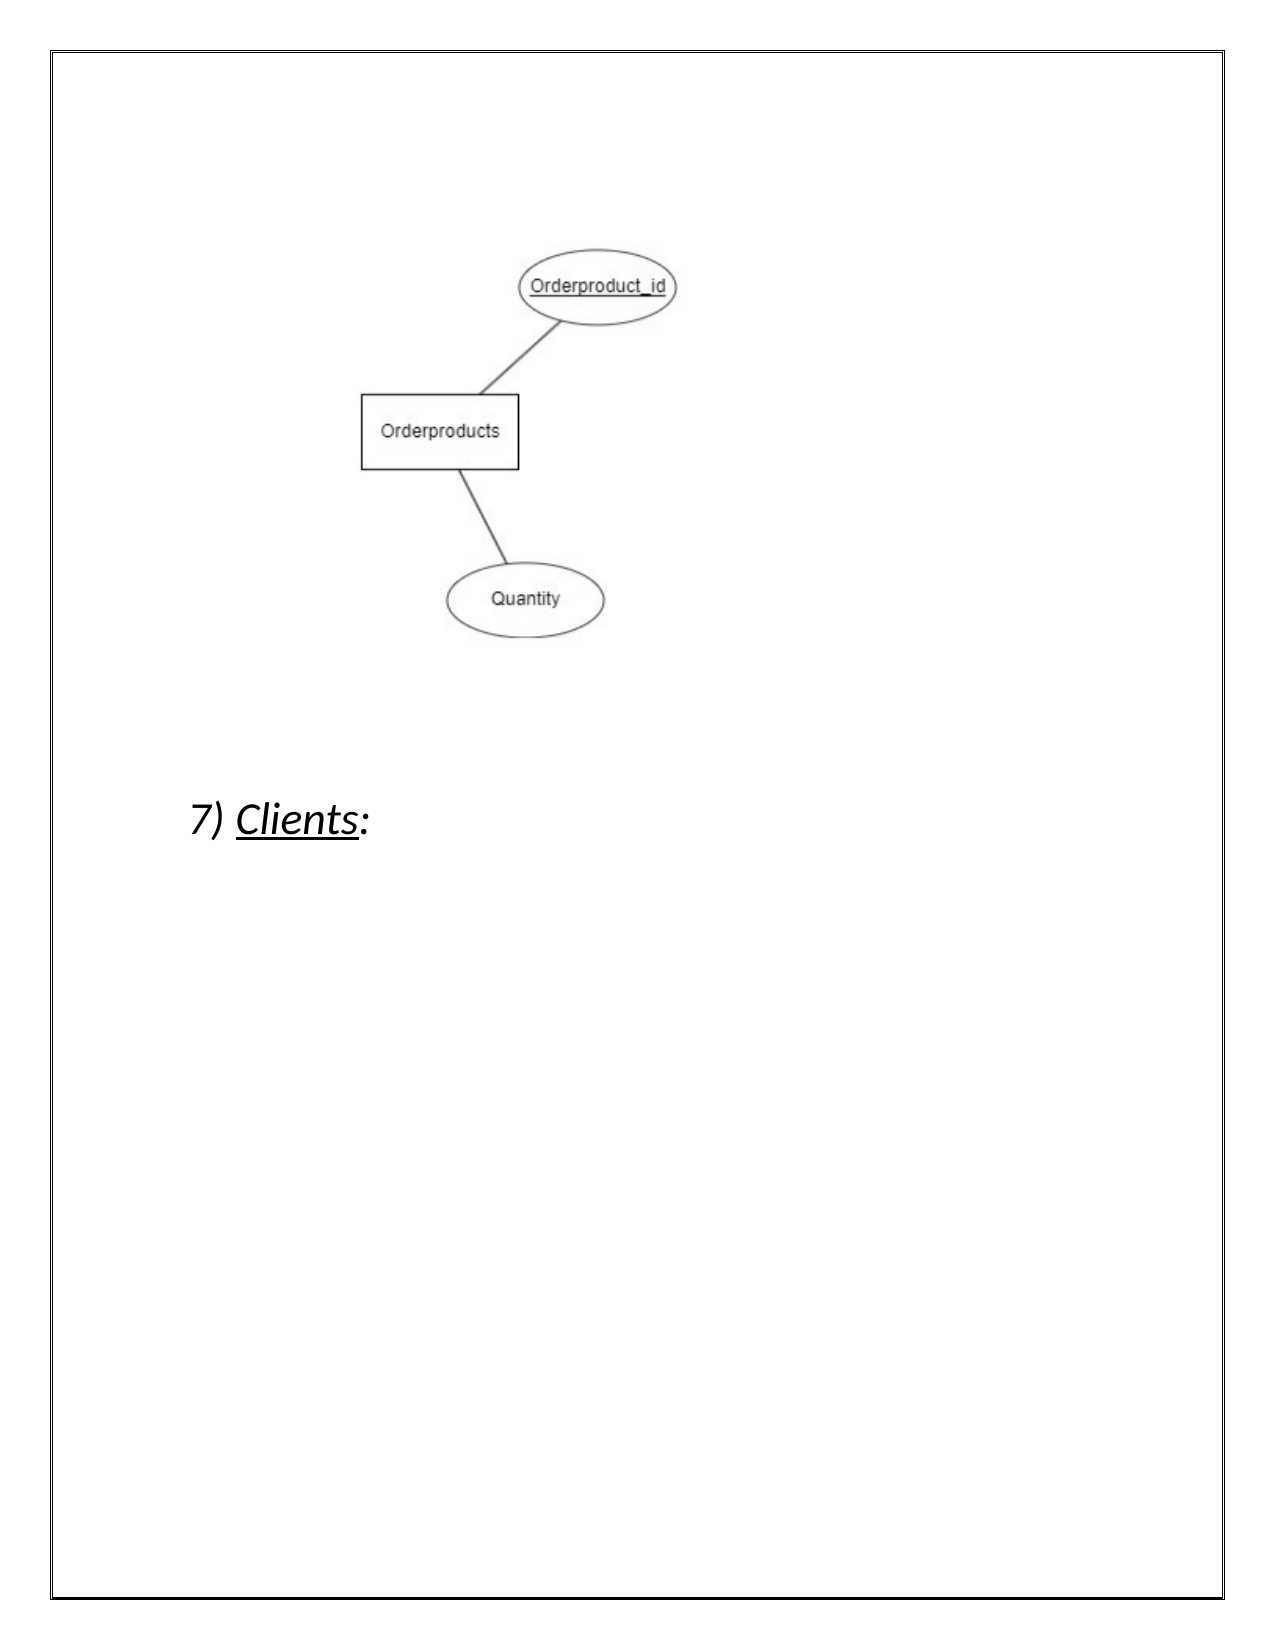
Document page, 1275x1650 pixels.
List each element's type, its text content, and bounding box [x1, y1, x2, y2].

picture [319, 210, 717, 677]
list Clients: [187, 789, 806, 846]
